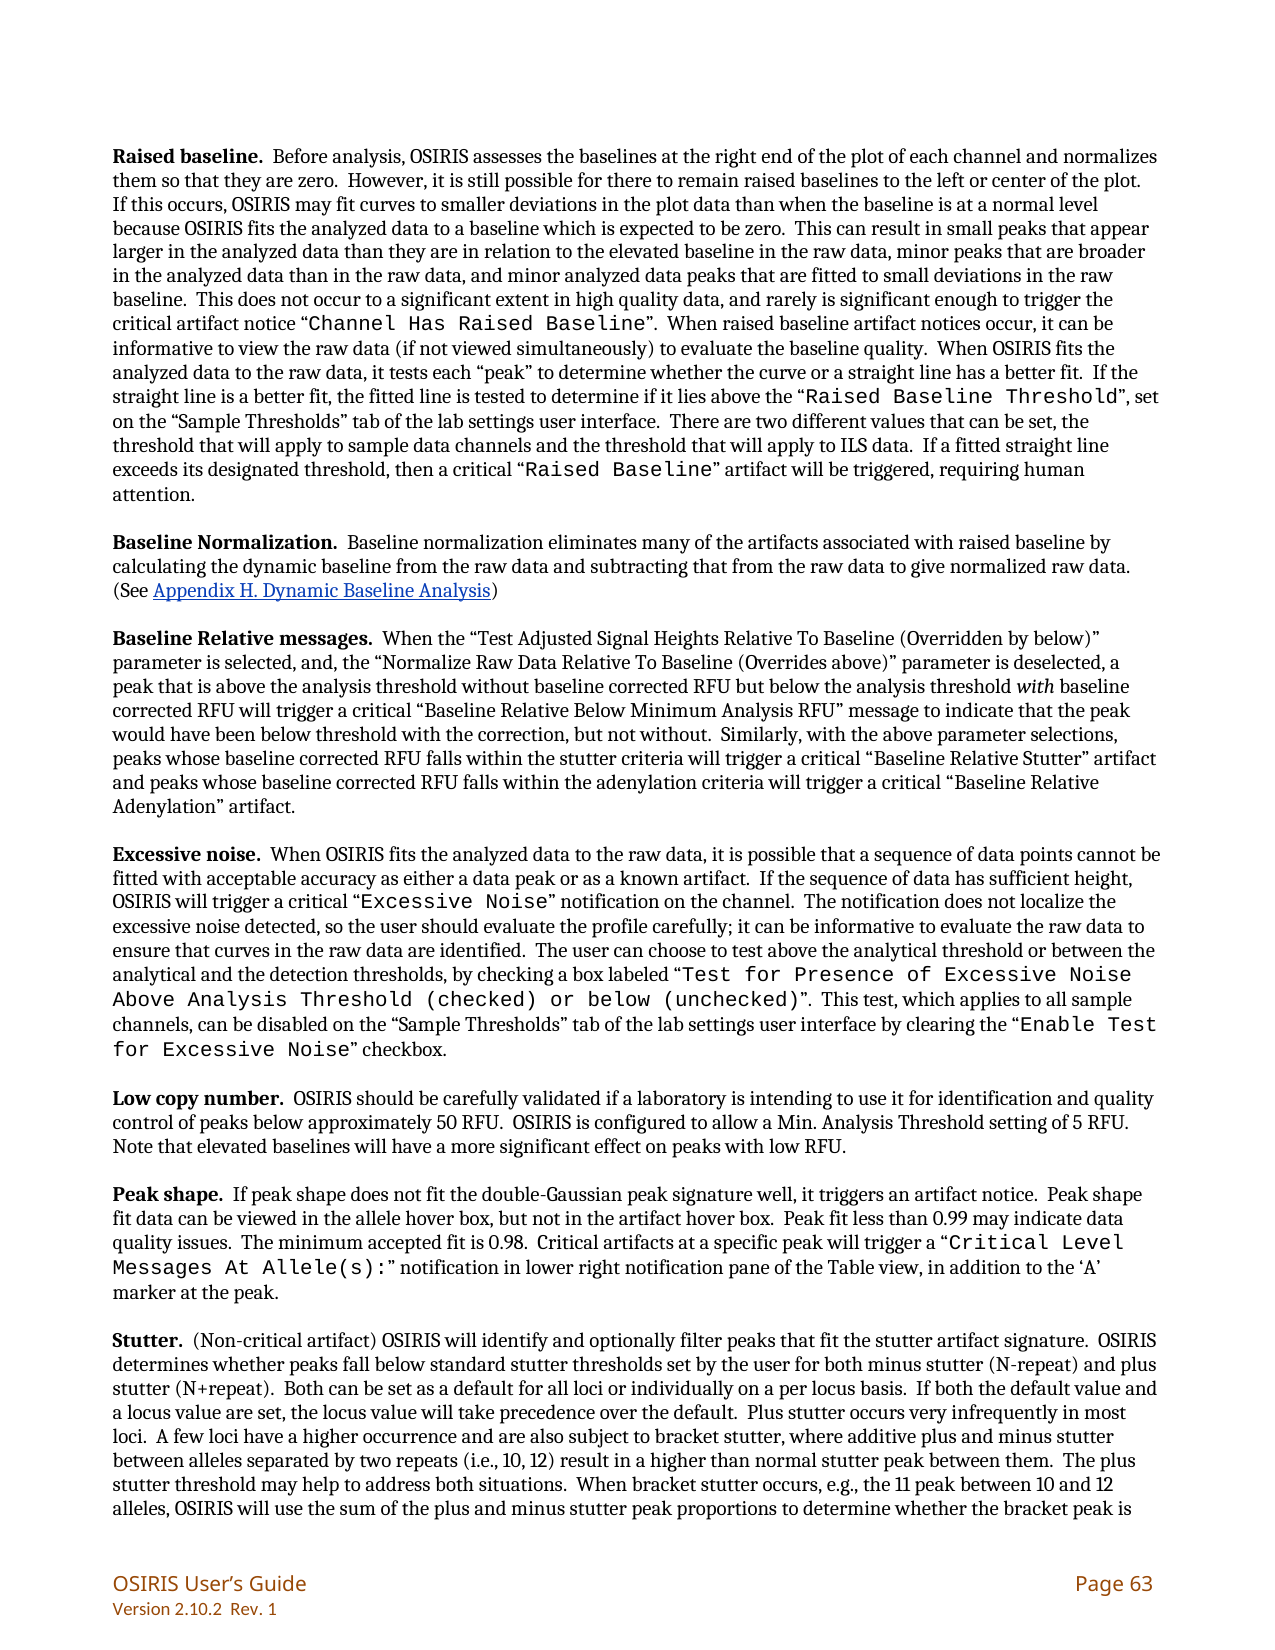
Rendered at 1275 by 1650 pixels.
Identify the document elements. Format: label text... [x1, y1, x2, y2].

text Excessive noise. When OSIRIS fits the analyzed data to the raw data, it is possible that a sequence of data points cannot be fitted with acceptable accuracy as either a data peak or as a known artifact. If the sequence of data has sufficient height, OSIRIS will trigger a critical “Excessive Noise” notification on the channel. The notification does not localize the excessive noise detected, so the user should evaluate the profile carefully; it can be informative to evaluate the raw data to ensure that curves in the raw data are identified. The user can choose to test above the analytical threshold or between the analytical and the detection thresholds, by checking a box labeled “Test for Presence of Excessive Noise Above Analysis Threshold (checked) or below (unchecked)”. This test, which applies to all sample channels, can be disabled on the “Sample Thresholds” tab of the lab settings user interface by clearing the “Enable Test for Excessive Noise” checkbox. [112, 842, 1162, 1063]
text Peak shape. If peak shape does not fit the double-Gaussian peak signature well, it triggers an artifact notice. Peak shape fit data can be viewed in the allele hover box, but not in the artifact hover box. Peak fit less than 0.99 may indicate data quality issues. The minimum accepted fit is 0.98. Critical artifacts at a specific peak will trigger a “Critical Level Messages At Allele(s):” notification in lower right notification pane of the Table view, in addition to the ‘A’ marker at the peak. [112, 1183, 1162, 1305]
text Low copy number. OSIRIS should be carefully validated if a laboratory is intending to use it for identification and quality control of peaks below approximately 50 RFU. OSIRIS is configured to allow a Min. Analysis Threshold setting of 5 RFU. Note that elevated baselines will have a more significant effect on peaks with low RFU. [112, 1087, 1162, 1159]
text Baseline Relative messages. When the “Test Adjusted Signal Heights Relative To Baseline (Overridden by below)” parameter is selected, and, the “Normalize Raw Data Relative To Baseline (Overrides above)” parameter is deselected, a peak that is above the analysis threshold without baseline corrected RFU but below the analysis threshold with baseline corrected RFU will trigger a critical “Baseline Relative Below Minimum Analysis RFU” message to indicate that the peak would have been below threshold with the correction, but not without. Similarly, with the above parameter selections, peaks whose baseline corrected RFU falls within the stutter criteria will trigger a critical “Baseline Relative Stutter” artifact and peaks whose baseline corrected RFU falls within the adenylation criteria will trigger a critical “Baseline Relative Adenylation” artifact. [112, 627, 1162, 818]
text Baseline Normalization. Baseline normalization eliminates many of the artifacts associated with raised baseline by calculating the dynamic baseline from the raw data and subtracting that from the raw data to give normalized raw data. (See Appendix H. Dynamic Baseline Analysis) [112, 531, 1162, 603]
text Raised baseline. Before analysis, OSIRIS assesses the baselines at the right end of the plot of each channel and normalizes them so that they are zero. However, it is still possible for there to remain raised baselines to the left or center of the plot. If this occurs, OSIRIS may fit curves to smaller deviations in the plot data than when the baseline is at a normal level because OSIRIS fits the analyzed data to a baseline which is expected to be zero. This can result in small peaks that appear larger in the analyzed data than they are in relation to the elevated baseline in the raw data, minor peaks that are broader in the analyzed data than in the raw data, and minor analyzed data peaks that are fitted to small deviations in the raw baseline. This does not occur to a significant extent in high quality data, and rarely is significant enough to trigger the critical artifact notice “Channel Has Raised Baseline”. When raised baseline artifact notices occur, it can be informative to view the raw data (if not viewed simultaneously) to evaluate the baseline quality. When OSIRIS fits the analyzed data to the raw data, it tests each “peak” to determine whether the curve or a straight line has a better fit. If the straight line is a better fit, the fitted line is tested to determine if it lies above the “Raised Baseline Threshold”, set on the “Sample Thresholds” tab of the lab settings user interface. There are two different values that can be set, the threshold that will apply to sample data channels and the threshold that will apply to ILS data. If a fitted straight line exceeds its designated threshold, then a critical “Raised Baseline” artifact will be triggered, requiring human attention. [112, 144, 1162, 507]
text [112, 1329, 1162, 1520]
